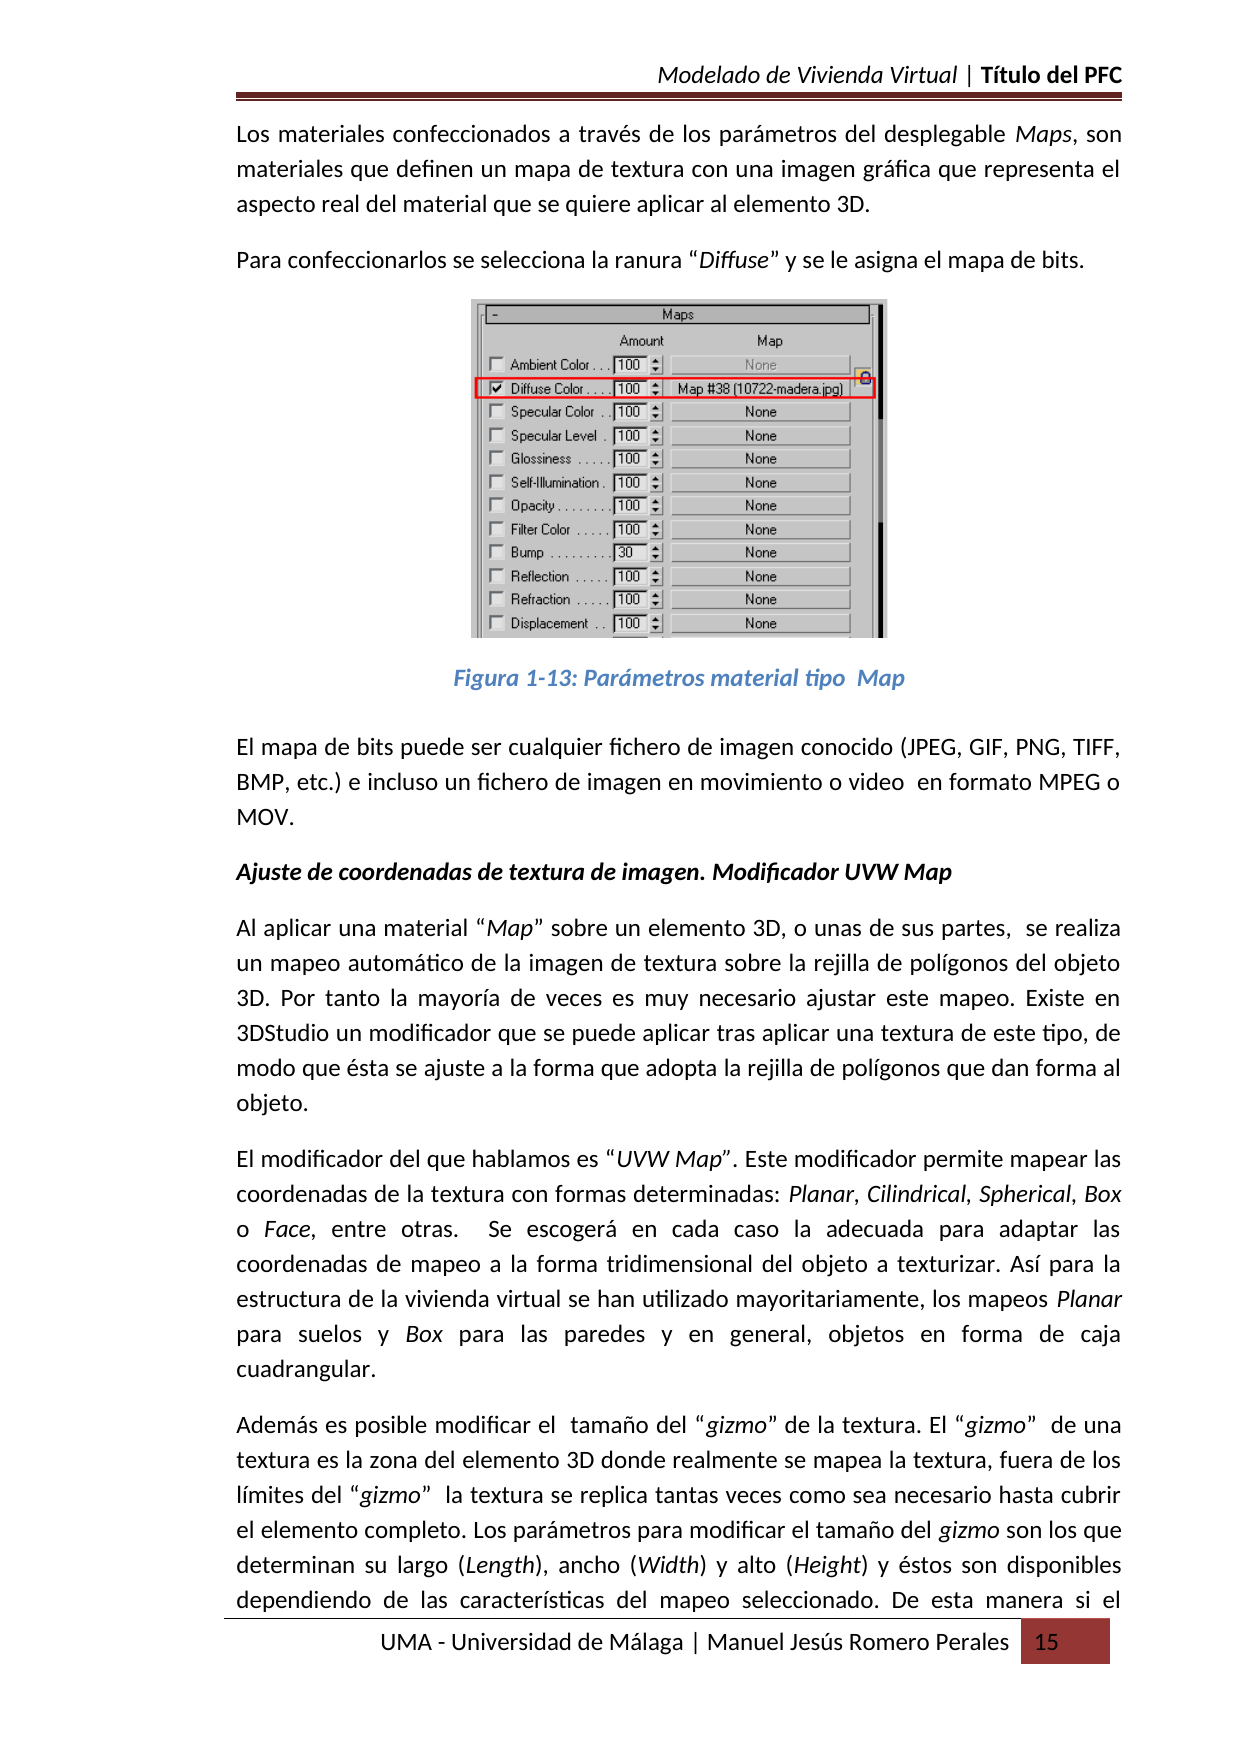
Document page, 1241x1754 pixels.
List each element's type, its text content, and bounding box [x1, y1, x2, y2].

text Al aplicar una material “Map” sobre un elemento 3D, o unas de sus partes, se realiza un mapeo automático de la imagen de textura sobre la rejilla de polígonos del objeto 3D. Por tanto la mayoría de veces es muy necesario ajustar este mapeo. Existe en 3DStudio un modificador que se puede aplicar tras aplicar una textura de este tipo, de modo que ésta se ajuste a la forma que adopta la rejilla de polígonos que dan forma al objeto. [236, 912, 1122, 1118]
text Ajuste de coordenadas de textura de imagen. Modificador UVW Map [236, 856, 1122, 887]
text El modificador del que hablamos es “UVW Map”. Este modificador permite mapear las coordenadas de la textura con formas determinadas: Planar, Cilindrical, Spherical, Box o Face, entre otras. Se escogerá en cada caso la adecuada para adaptar las coordenadas de mapeo a la forma tridimensional del objeto a texturizar. Así para la estructura de la vivienda virtual se han utilizado mayoritariamente, los mapeos Planar para suelos y Box para las paredes y en general, objetos en forma de caja cuadrangular. [236, 1143, 1122, 1384]
picture [471, 299, 888, 638]
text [236, 1409, 1122, 1614]
text Para confeccionarlos se selecciona la ranura “Diffuse” y se le asigna el mapa de bits. [236, 244, 1122, 274]
text El mapa de bits puede ser cualquier fichero de imagen conocido (JPEG, GIF, PNG, TIFF, BMP, etc.) e incluso un fichero de imagen en movimiento o video en formato MPEG o MOV. [236, 731, 1122, 831]
text Los materiales confeccionados a través de los parámetros del desplegable Maps, son materiales que definen un mapa de textura con una imagen gráfica que representa el aspecto real del material que se quiere aplicar al elemento 3D. [236, 118, 1122, 219]
